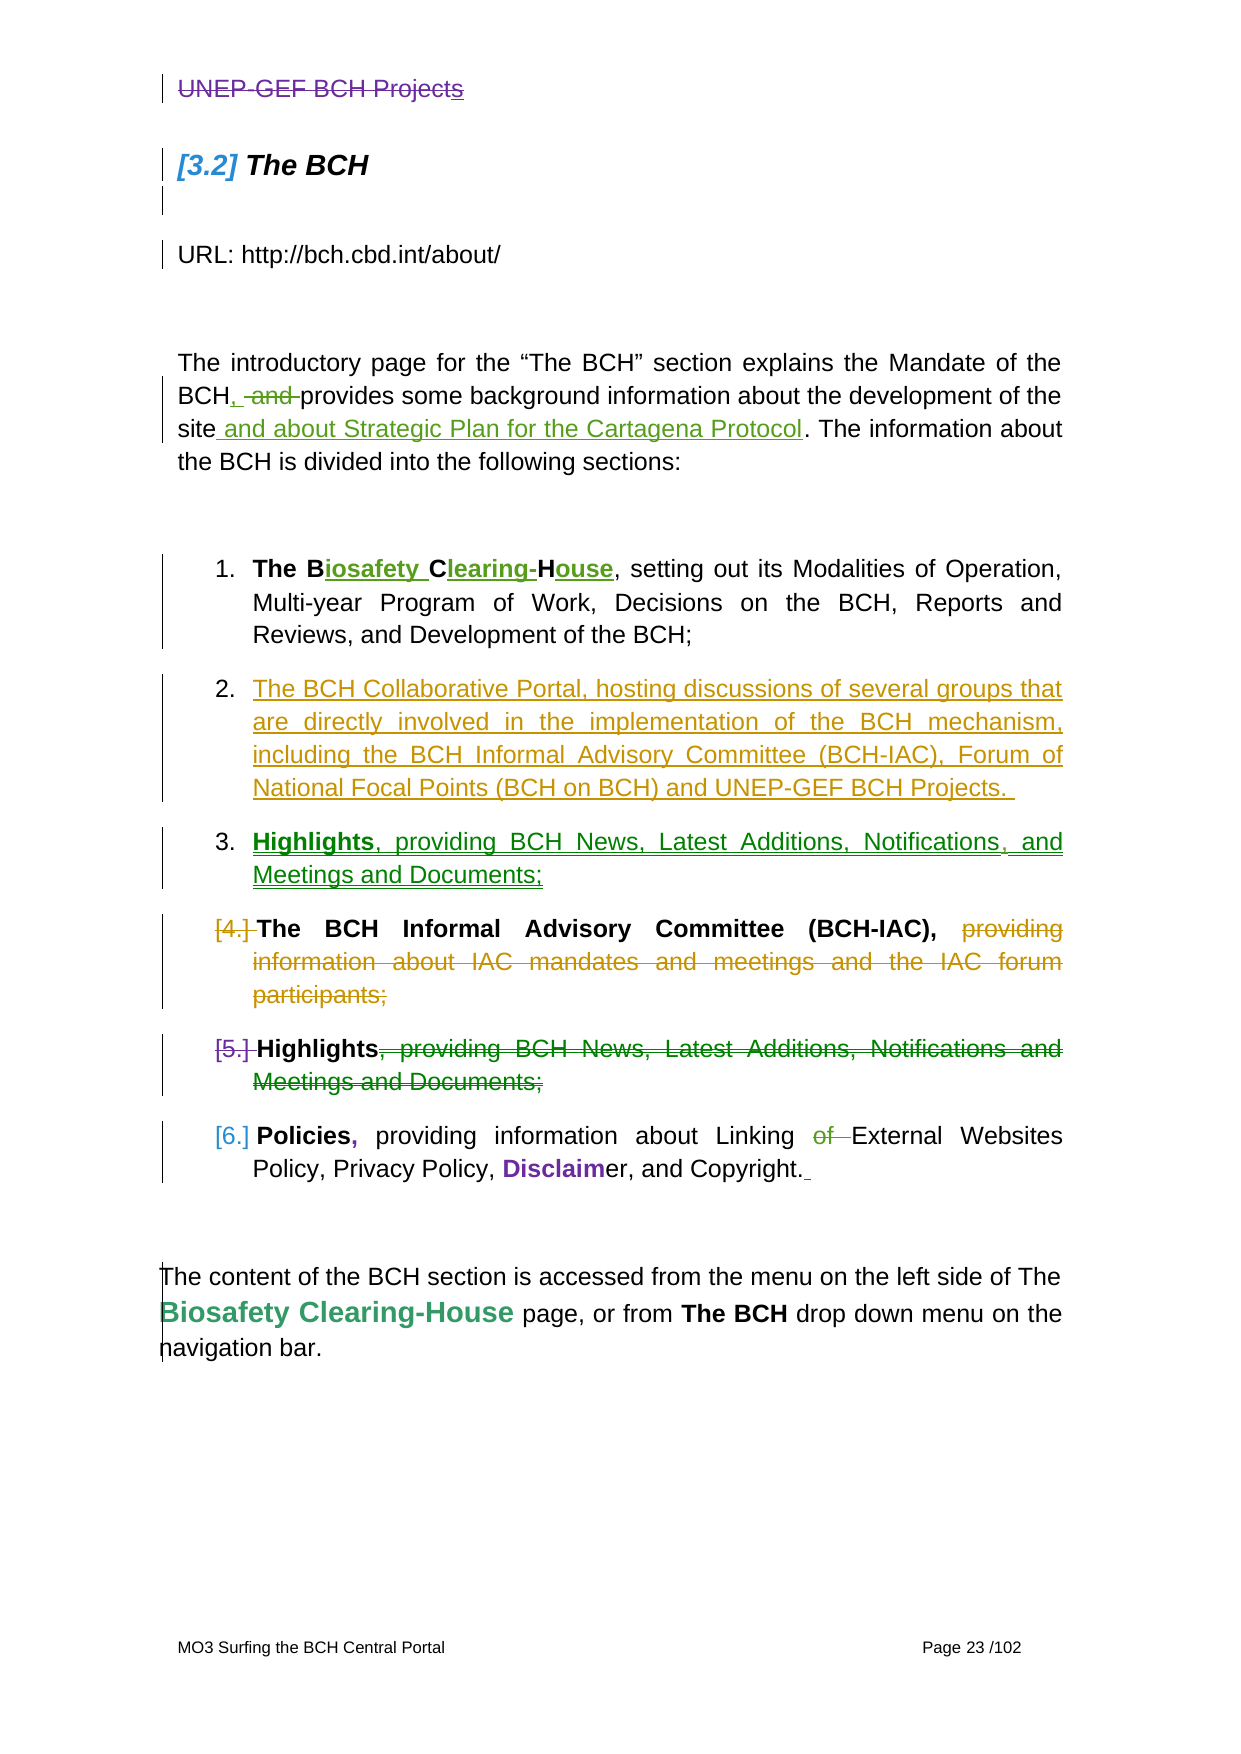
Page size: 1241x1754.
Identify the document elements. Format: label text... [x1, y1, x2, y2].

text The introductory page for the “The BCH” section explains the Mandate of the BCHprovides some background information about the development of the site. The information about the BCH is divided into the following sections: [177, 348, 1063, 476]
text URL: http://bch.cbd.int/about/ [177, 240, 1063, 269]
list The BCH, setting out its Modalities of Operation, Multi-year Program of Work, Decisions on the BCH, Reports and Reviews, and Development of the BCH; [215, 554, 1063, 649]
text The BCH [177, 148, 1063, 181]
text The content of the BCH section is accessed from the menu on the left side of The Biosafety Clearing-House page, or from The BCH drop down menu on the navigation bar. [163, 1262, 1063, 1362]
list Policies, providing information about Linking External Websites Policy, Privacy Policy, Disclaimer, and Copyright. [215, 1121, 1063, 1183]
